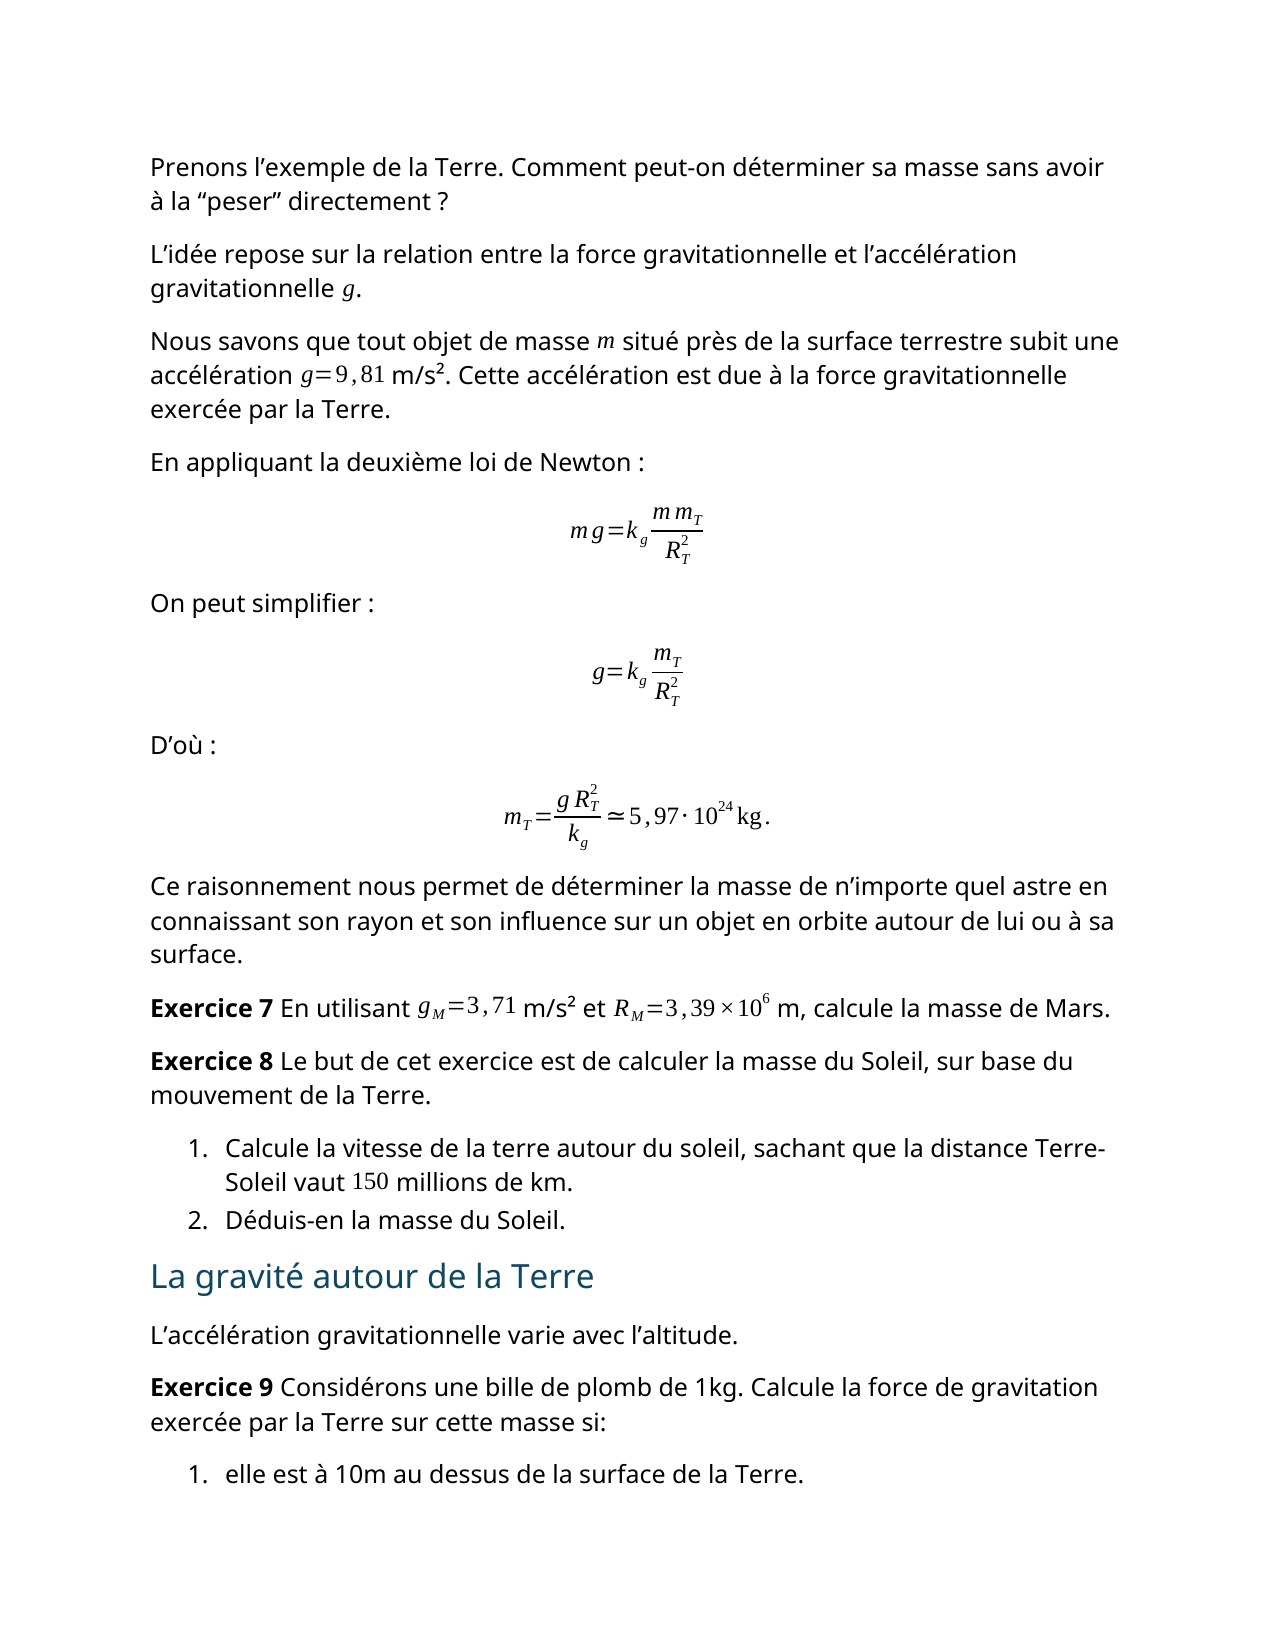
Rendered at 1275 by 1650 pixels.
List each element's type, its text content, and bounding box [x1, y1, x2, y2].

text Nous savons que tout objet de masse situé près de la surface terrestre subit une accélération m/s². Cette accélération est due à la force gravitationnelle exercée par la Terre. [150, 324, 1125, 426]
text L’idée repose sur la relation entre la force gravitationnelle et l’accélération gravitationnelle . [150, 237, 1125, 305]
text D’où : [150, 728, 1125, 762]
list Calcule la vitesse de la terre autour du soleil, sachant que la distance Terre-Soleil vaut millions de km. [187, 1131, 1125, 1199]
text Exercice 7 En utilisant m/s² et m, calcule la masse de Mars. [150, 990, 1125, 1025]
text L’accélération gravitationnelle varie avec l’altitude. [150, 1317, 1125, 1351]
text En appliquant la deuxième loi de Newton : [150, 445, 1125, 479]
text On peut simplifier : [150, 586, 1125, 620]
text Exercice 8 Le but de cet exercice est de calculer la masse du Soleil, sur base du mouvement de la Terre. [150, 1044, 1125, 1112]
subtitle La gravité autour de la Terre [150, 1253, 1125, 1298]
text Ce raisonnement nous permet de déterminer la masse de n’importe quel astre en connaissant son rayon et son influence sur un objet en orbite autour de lui ou à sa surface. [150, 869, 1125, 971]
list elle est à 10m au dessus de la surface de la Terre. [187, 1457, 1125, 1491]
list Déduis-en la masse du Soleil. [187, 1202, 1125, 1236]
text Exercice 9 Considérons une bille de plomb de 1kg. Calcule la force de gravitation exercée par la Terre sur cette masse si: [150, 1370, 1125, 1438]
text Prenons l’exemple de la Terre. Comment peut-on déterminer sa masse sans avoir à la “peser” directement ? [150, 150, 1125, 218]
